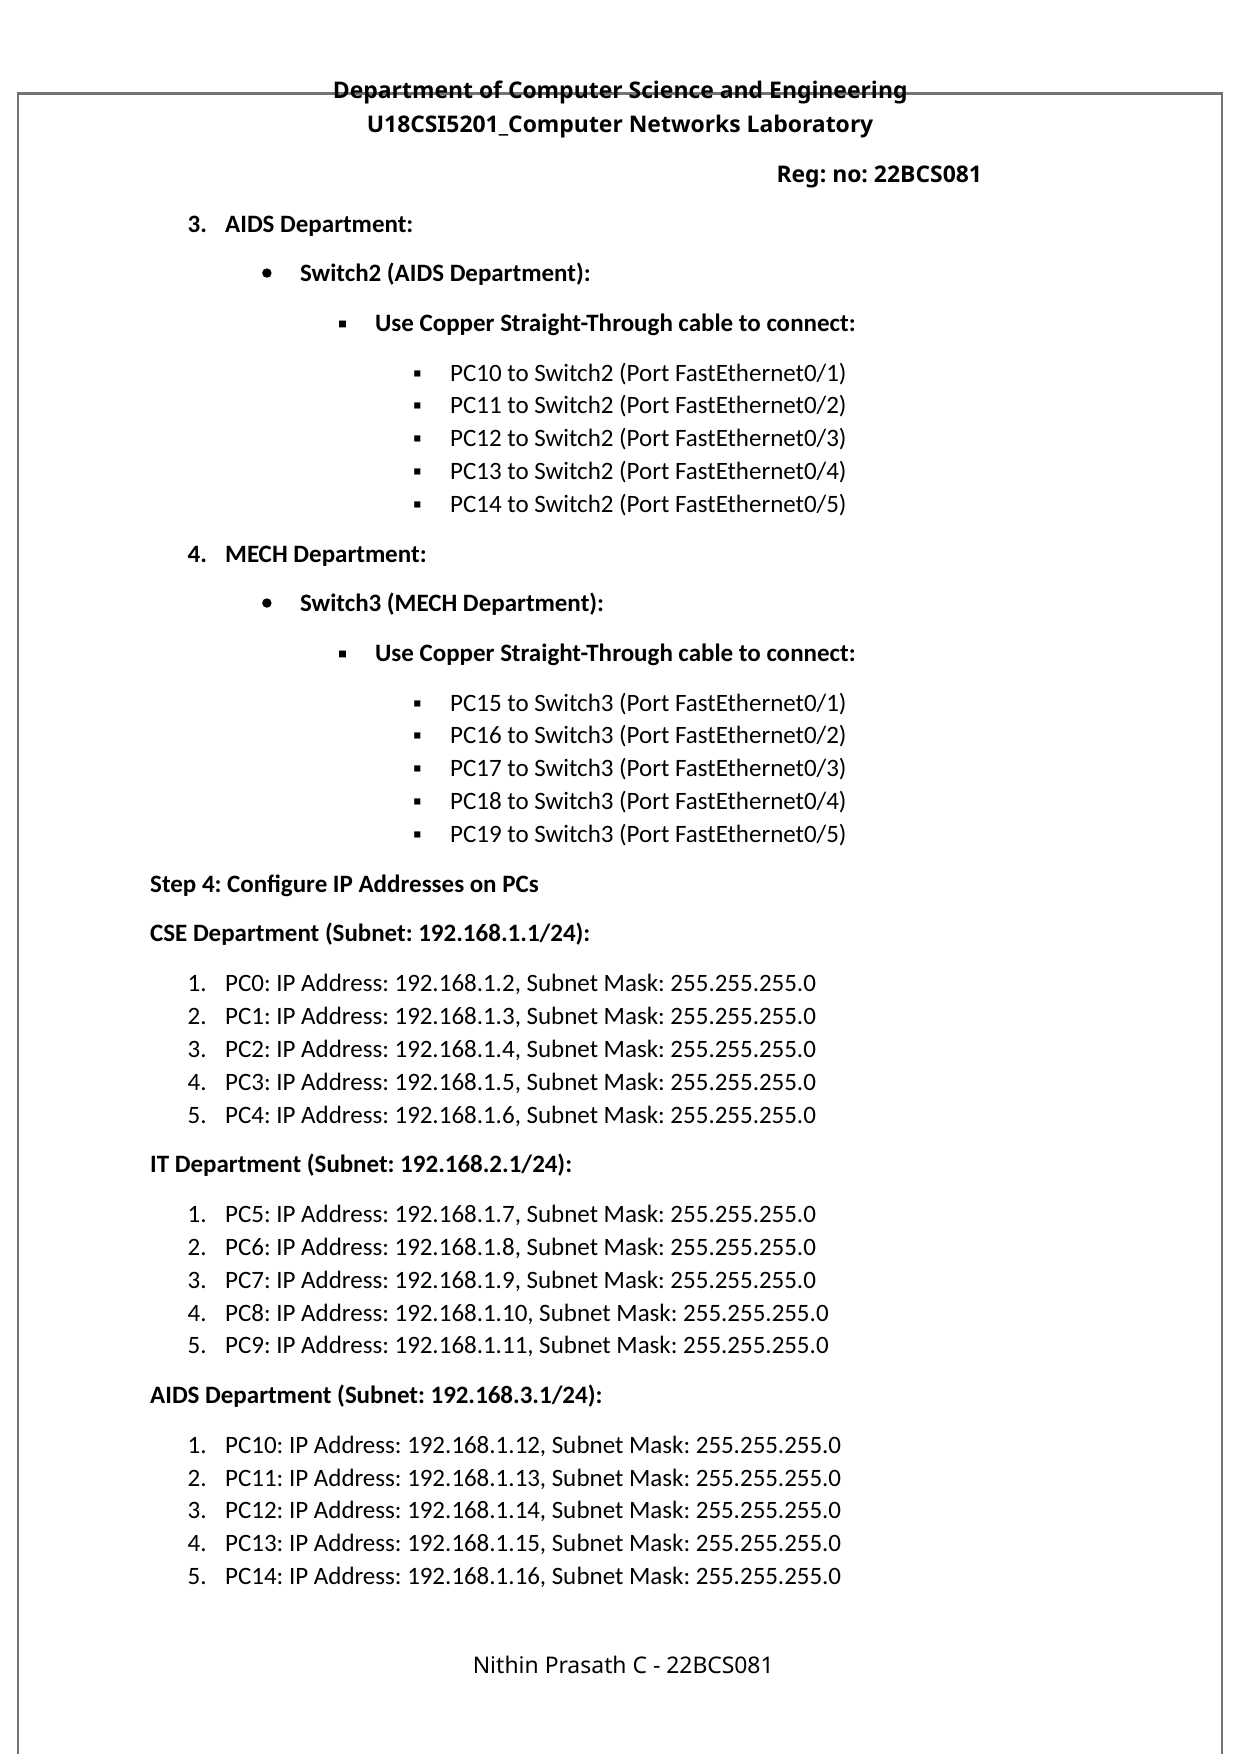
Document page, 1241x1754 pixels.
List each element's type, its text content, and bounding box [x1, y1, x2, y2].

list PC13 to Switch2 (Port FastEthernet0/4) [412, 835, 1090, 866]
text IT Department (Subnet: 192.168.2.1/24): [150, 1528, 1090, 1558]
list PC14 to Switch2 (Port FastEthernet0/5) [412, 868, 1090, 898]
list MECH Department: [187, 917, 1090, 948]
list PC7 to Switch1 (Port FastEthernet0/3) [412, 323, 1090, 354]
text CSE Department (Subnet: 192.168.1.1/24): [150, 1297, 1090, 1328]
list PC1: IP Address: 192.168.1.3, Subnet Mask: 255.255.255.0 [187, 1379, 1090, 1410]
list PC8 to Switch1 (Port FastEthernet0/4) [412, 356, 1090, 387]
list Use Copper Straight-Through cable to connect: [337, 687, 1090, 717]
list PC3: IP Address: 192.168.1.5, Subnet Mask: 255.255.255.0 [187, 1445, 1090, 1476]
list PC16 to Switch3 (Port FastEthernet0/2) [412, 1099, 1090, 1130]
list AIDS Department: [187, 587, 1090, 618]
list PC4: IP Address: 192.168.1.6, Subnet Mask: 255.255.255.0 [187, 1478, 1090, 1509]
list PC2: IP Address: 192.168.1.4, Subnet Mask: 255.255.255.0 [187, 1412, 1090, 1443]
list Use Copper Straight-Through cable to connect: [337, 1017, 1090, 1047]
list Use Copper Straight-Through cable to connect: [337, 208, 1090, 238]
list PC15 to Switch3 (Port FastEthernet0/1) [412, 1066, 1090, 1097]
list PC12 to Switch2 (Port FastEthernet0/3) [412, 802, 1090, 833]
list PC0: IP Address: 192.168.1.2, Subnet Mask: 255.255.255.0 [187, 1347, 1090, 1377]
list PC5 to Switch1 (Port FastEthernet0/1) [412, 257, 1090, 288]
list PC18 to Switch3 (Port FastEthernet0/4) [412, 1165, 1090, 1196]
list PC9 to Switch1 (Port FastEthernet0/5) [412, 389, 1090, 420]
list PC11 to Switch2 (Port FastEthernet0/2) [412, 769, 1090, 800]
list Switch2 (AIDS Department): [262, 637, 1090, 668]
text Step 4: Configure IP Addresses on PCs [150, 1247, 1090, 1278]
list PC10 to Switch2 (Port FastEthernet0/1) [412, 736, 1090, 767]
list Switch3 (MECH Department): [262, 967, 1090, 998]
list PC17 to Switch3 (Port FastEthernet0/3) [412, 1132, 1090, 1163]
list PC6 to Switch1 (Port FastEthernet0/2) [412, 290, 1090, 321]
list PC19 to Switch3 (Port FastEthernet0/5) [412, 1198, 1090, 1228]
